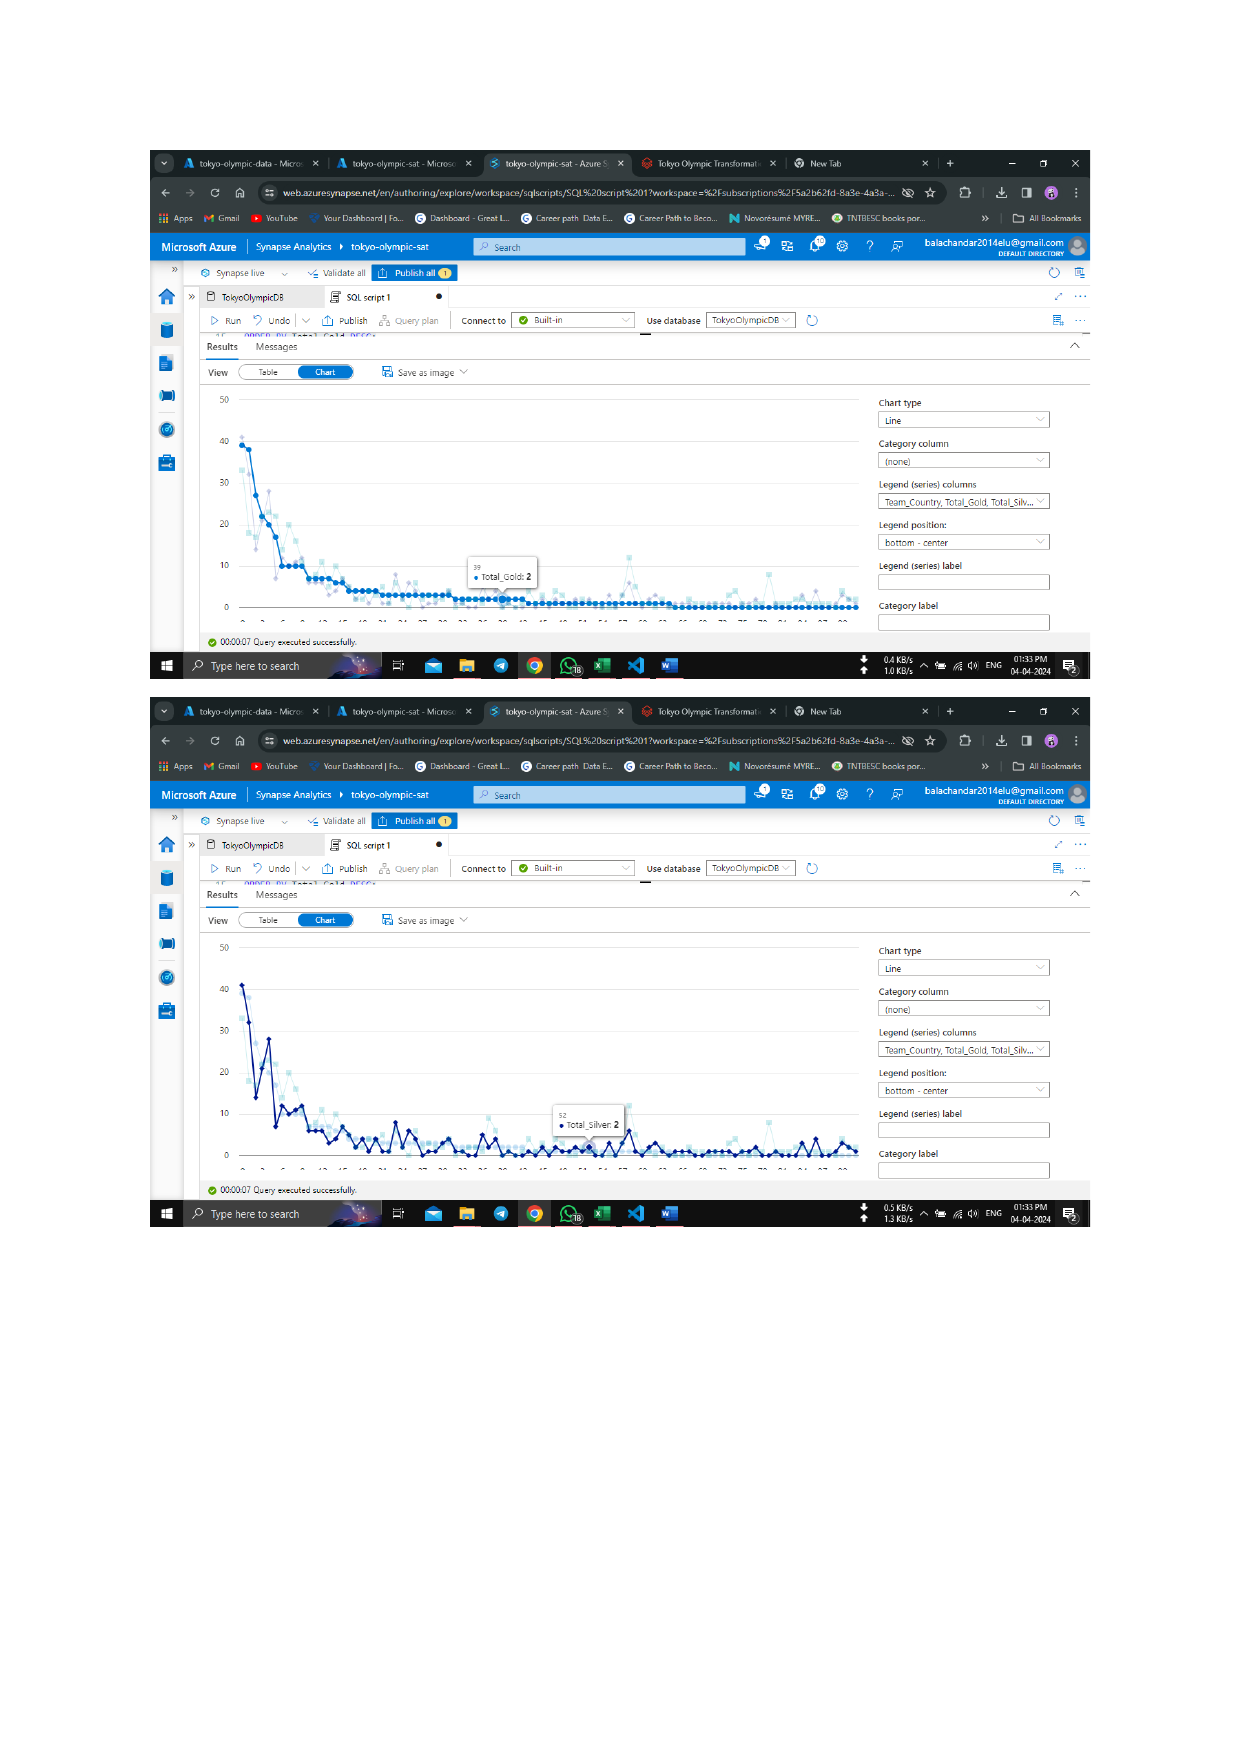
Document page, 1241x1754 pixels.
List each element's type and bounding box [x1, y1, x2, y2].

picture [150, 150, 1091, 679]
picture [150, 697, 1091, 1227]
